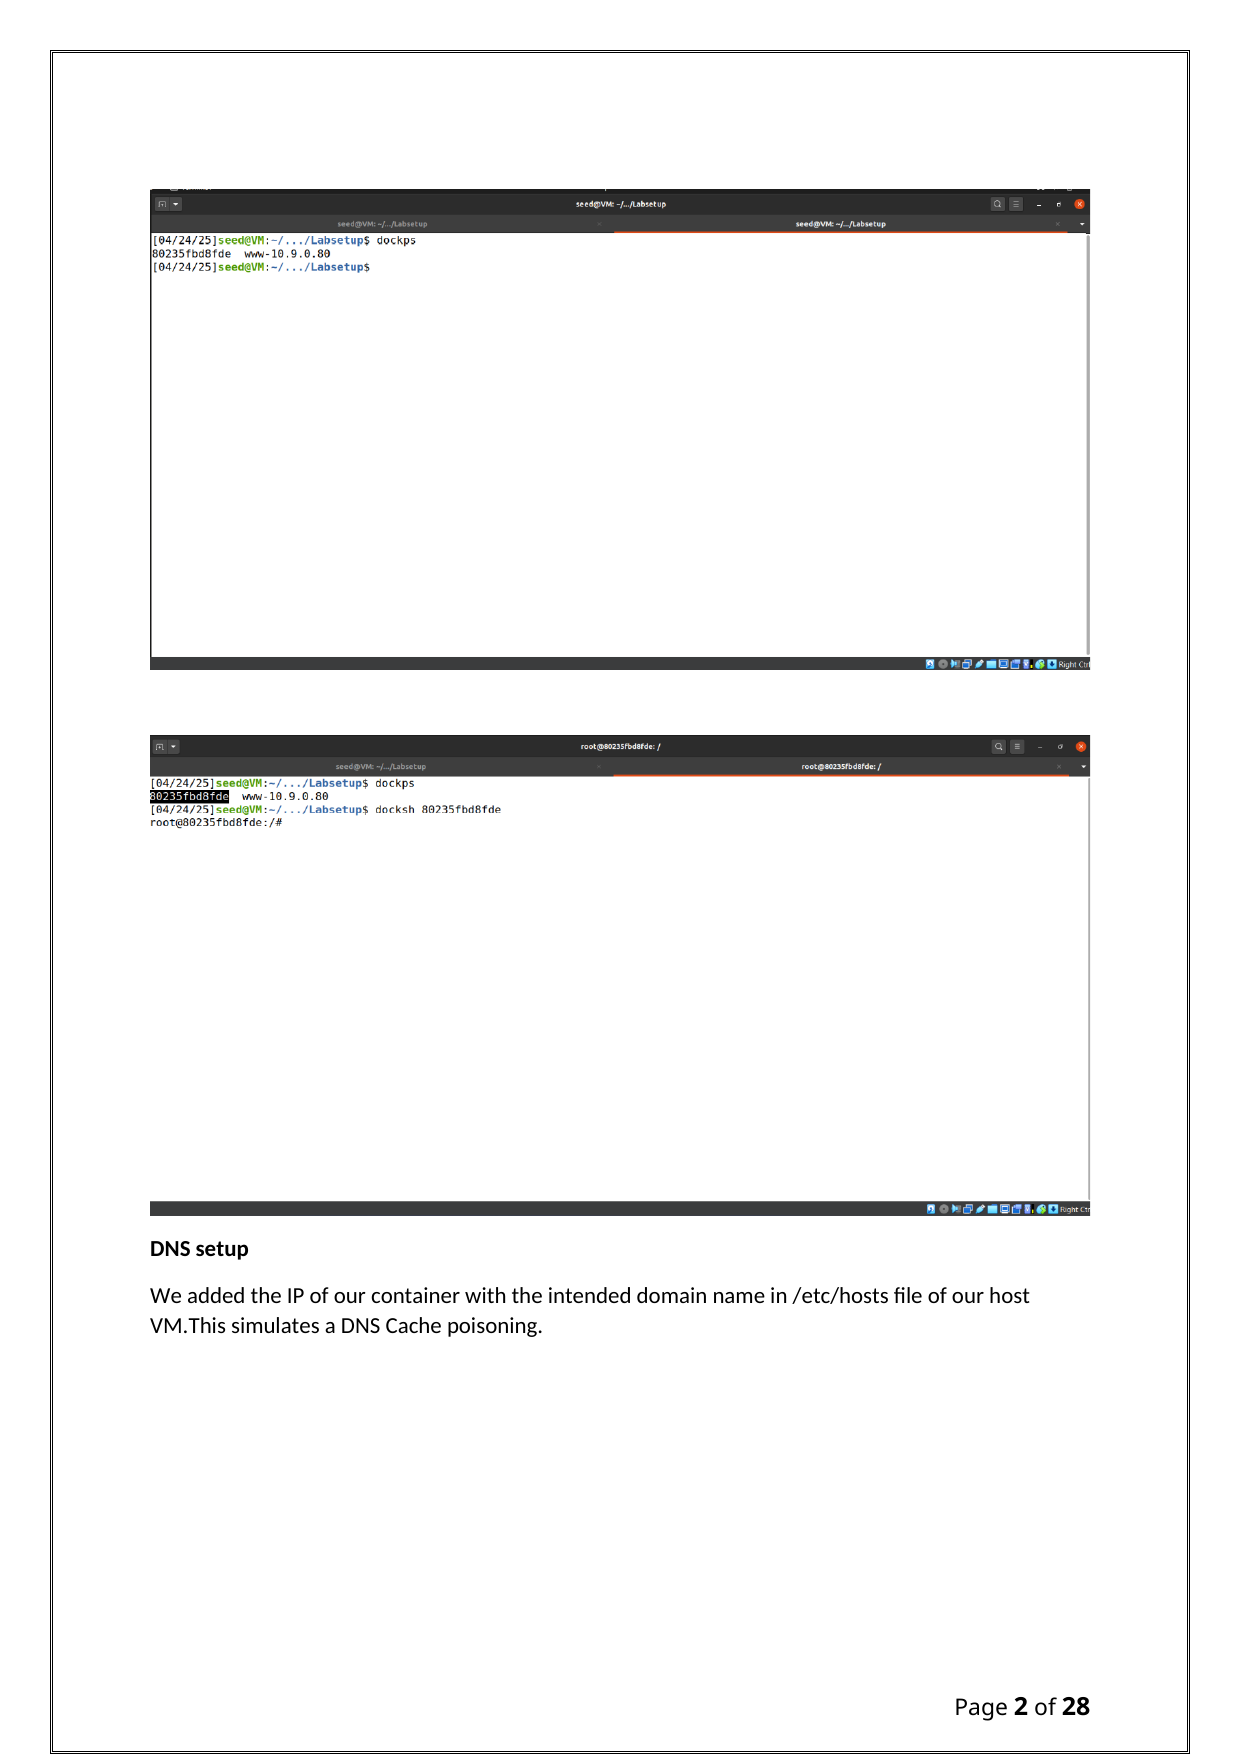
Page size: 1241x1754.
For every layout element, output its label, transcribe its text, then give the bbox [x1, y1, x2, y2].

picture [150, 189, 1091, 670]
text We added the IP of our container with the intended domain name in /etc/hosts file of our host VM.This simulates a DNS Cache poisoning. [150, 1281, 1090, 1339]
text DNS setup [150, 1234, 1090, 1262]
picture [150, 735, 1091, 1216]
